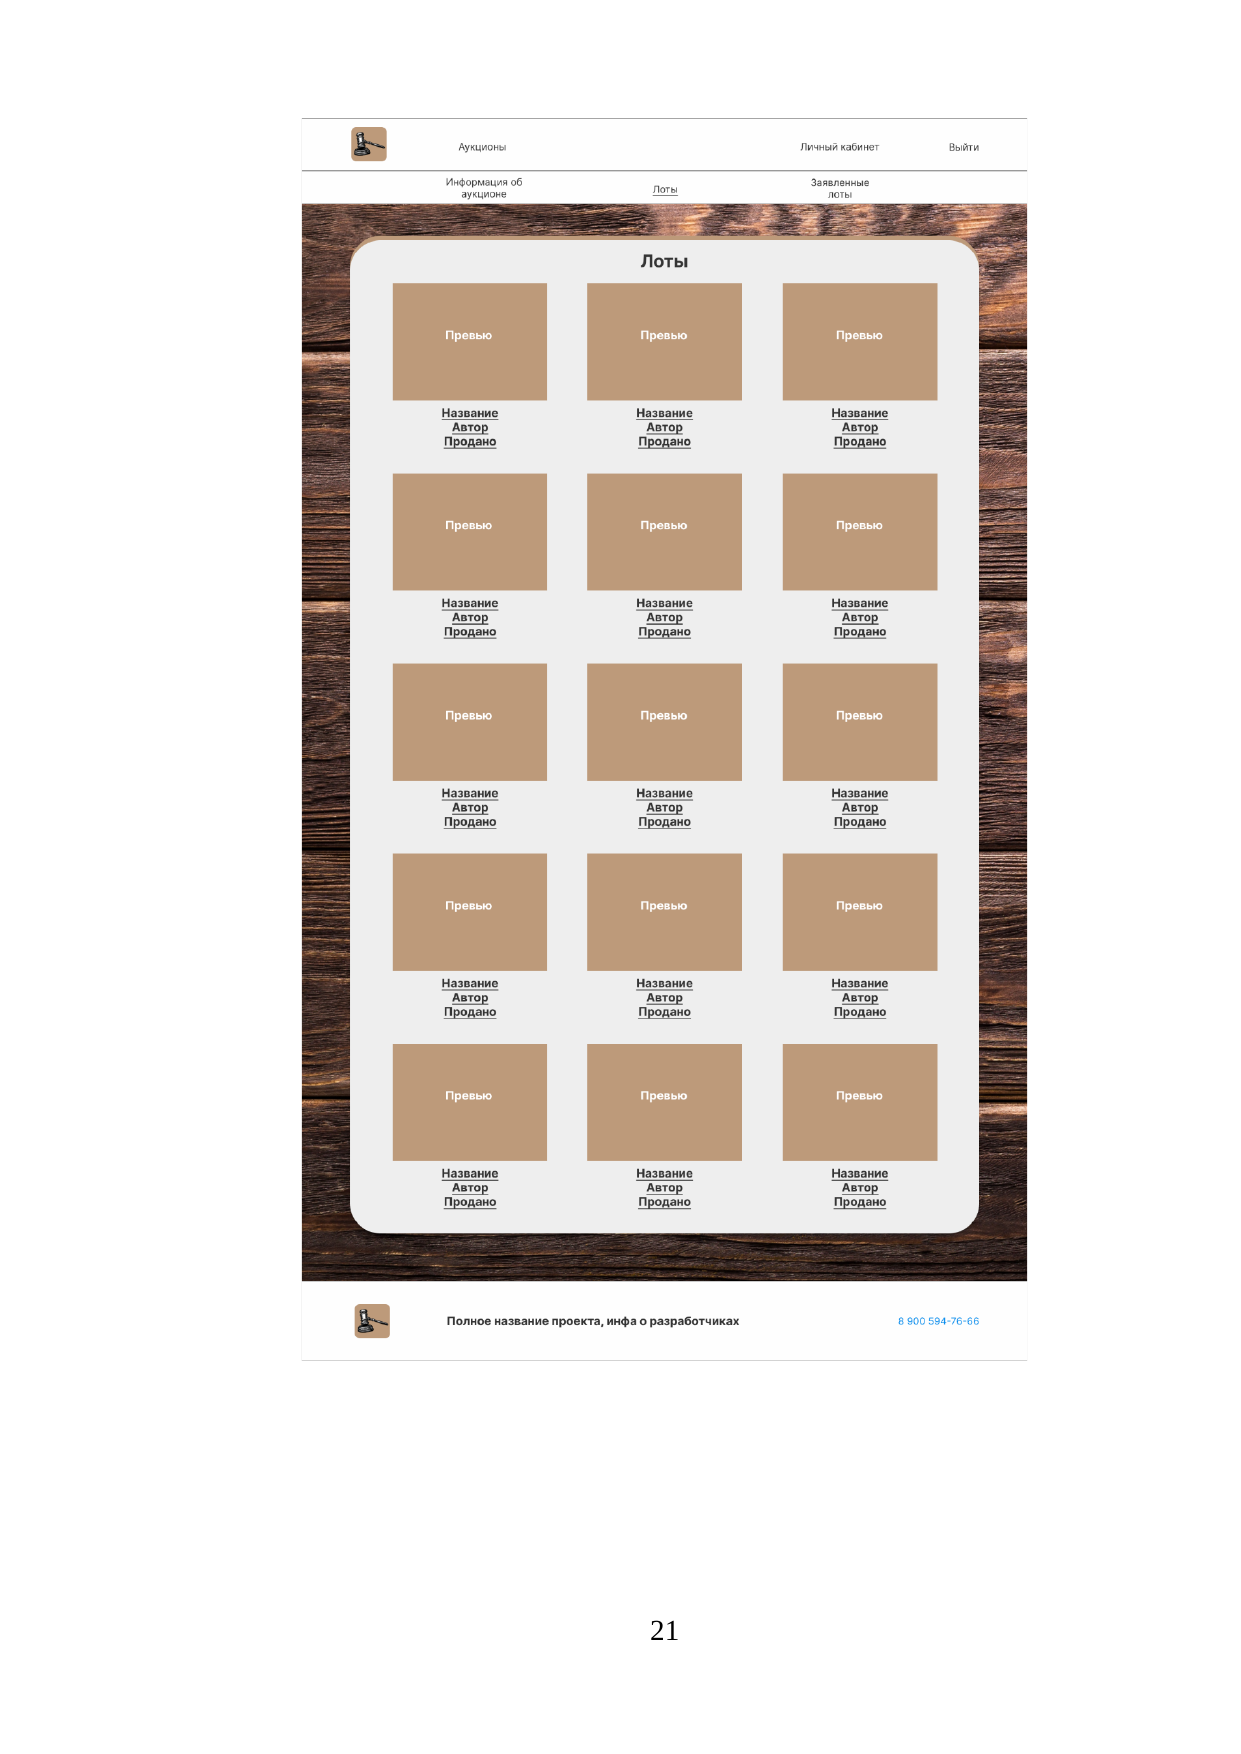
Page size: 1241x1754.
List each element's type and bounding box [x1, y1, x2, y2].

picture [301, 118, 1028, 1361]
